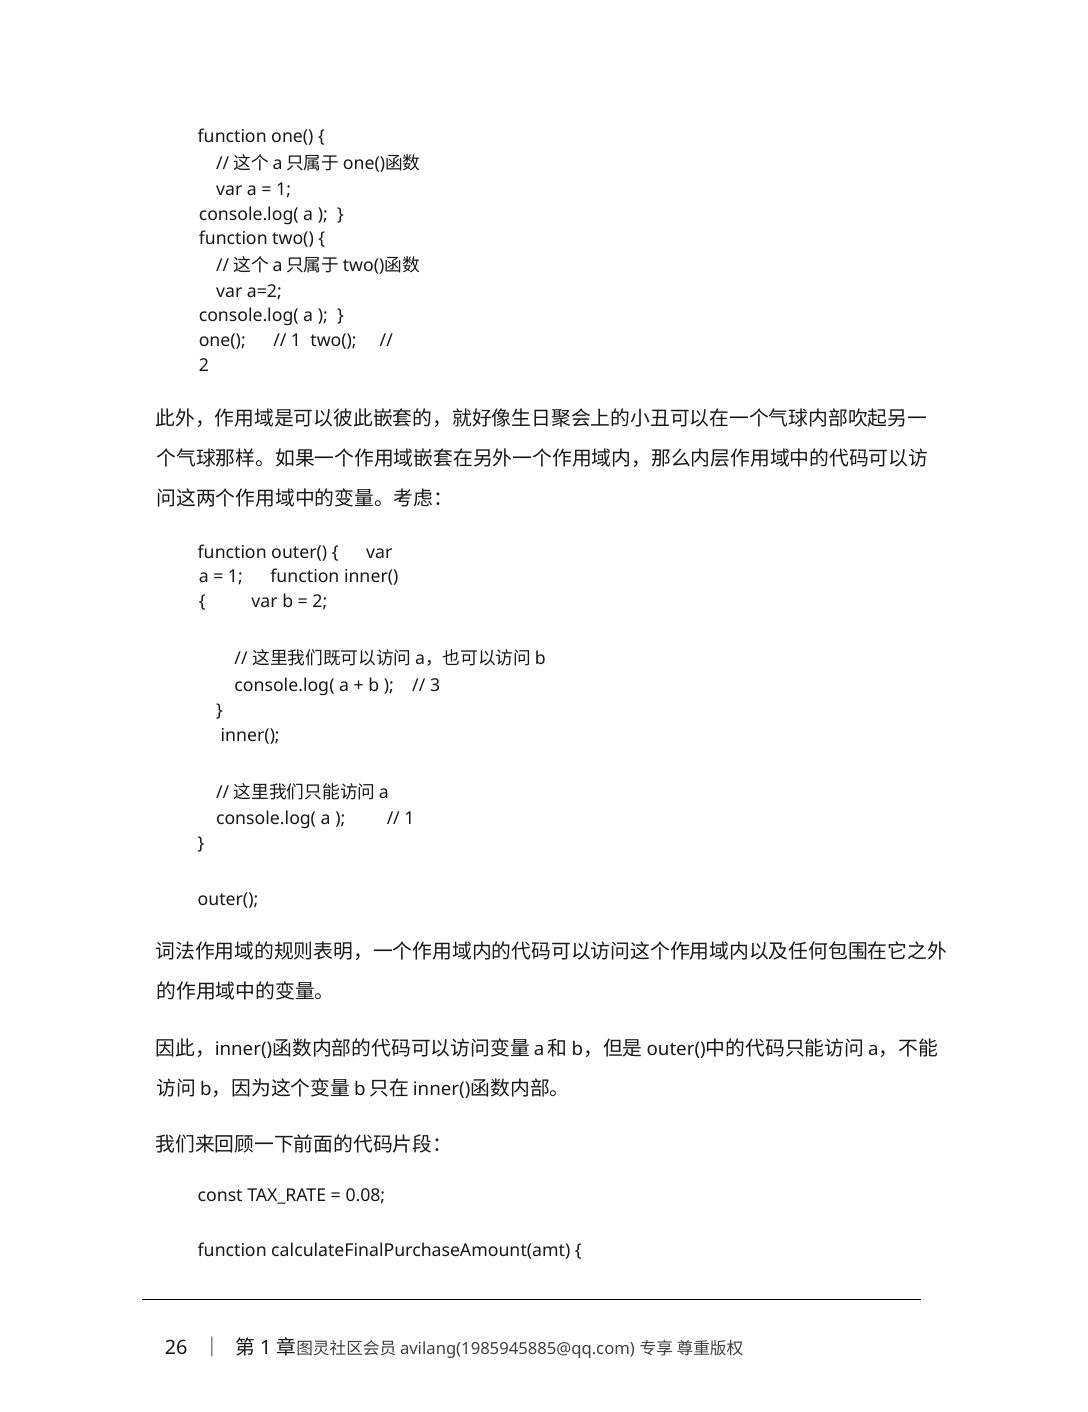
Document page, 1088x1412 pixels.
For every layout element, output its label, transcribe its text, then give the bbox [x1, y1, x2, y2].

text // 这里我们既可以访问a，也可以访问b [197, 644, 956, 670]
text const TAX_RATE = 0.08; [197, 1182, 768, 1206]
text function one() { [197, 124, 768, 148]
text console.log( a + b ); // 3 [197, 672, 768, 696]
text var a=2; console.log( a ); } one(); // 1 two(); // 2 [197, 278, 395, 377]
text // 这里我们只能访问a [197, 778, 768, 804]
text 因此，inner()函数内部的代码可以访问变量a和b，但是outer()中的代码只能访问a，不能访问b，因为这个变量b只在inner()函数内部。 [155, 1032, 955, 1101]
text } [197, 697, 768, 722]
text // 这个a只属于two()函数 [197, 251, 768, 277]
text 词法作用域的规则表明，一个作用域内的代码可以访问这个作用域内以及任何包围在它之外的作用域中的变量。 [155, 936, 955, 1005]
text function outer() { var a = 1; function inner() { var b = 2; [197, 539, 404, 613]
text function calculateFinalPurchaseAmount(amt) { [197, 1237, 768, 1262]
text var a = 1; console.log( a ); } function two() { [197, 176, 395, 250]
text inner(); [197, 723, 315, 747]
text 此外，作用域是可以彼此嵌套的，就好像生日聚会上的小丑可以在一个气球内部吹起另一个气球那样。如果一个作用域嵌套在另外一个作用域内，那么内层作用域中的代码可以访问这两个作用域中的变量。考虑： [155, 402, 946, 512]
text outer(); [197, 886, 768, 910]
text // 这个a只属于one()函数 [197, 149, 768, 175]
text console.log( a ); // 1 [197, 805, 768, 829]
text 我们来回顾一下前面的代码片段： [155, 1129, 955, 1157]
text } [197, 831, 768, 855]
